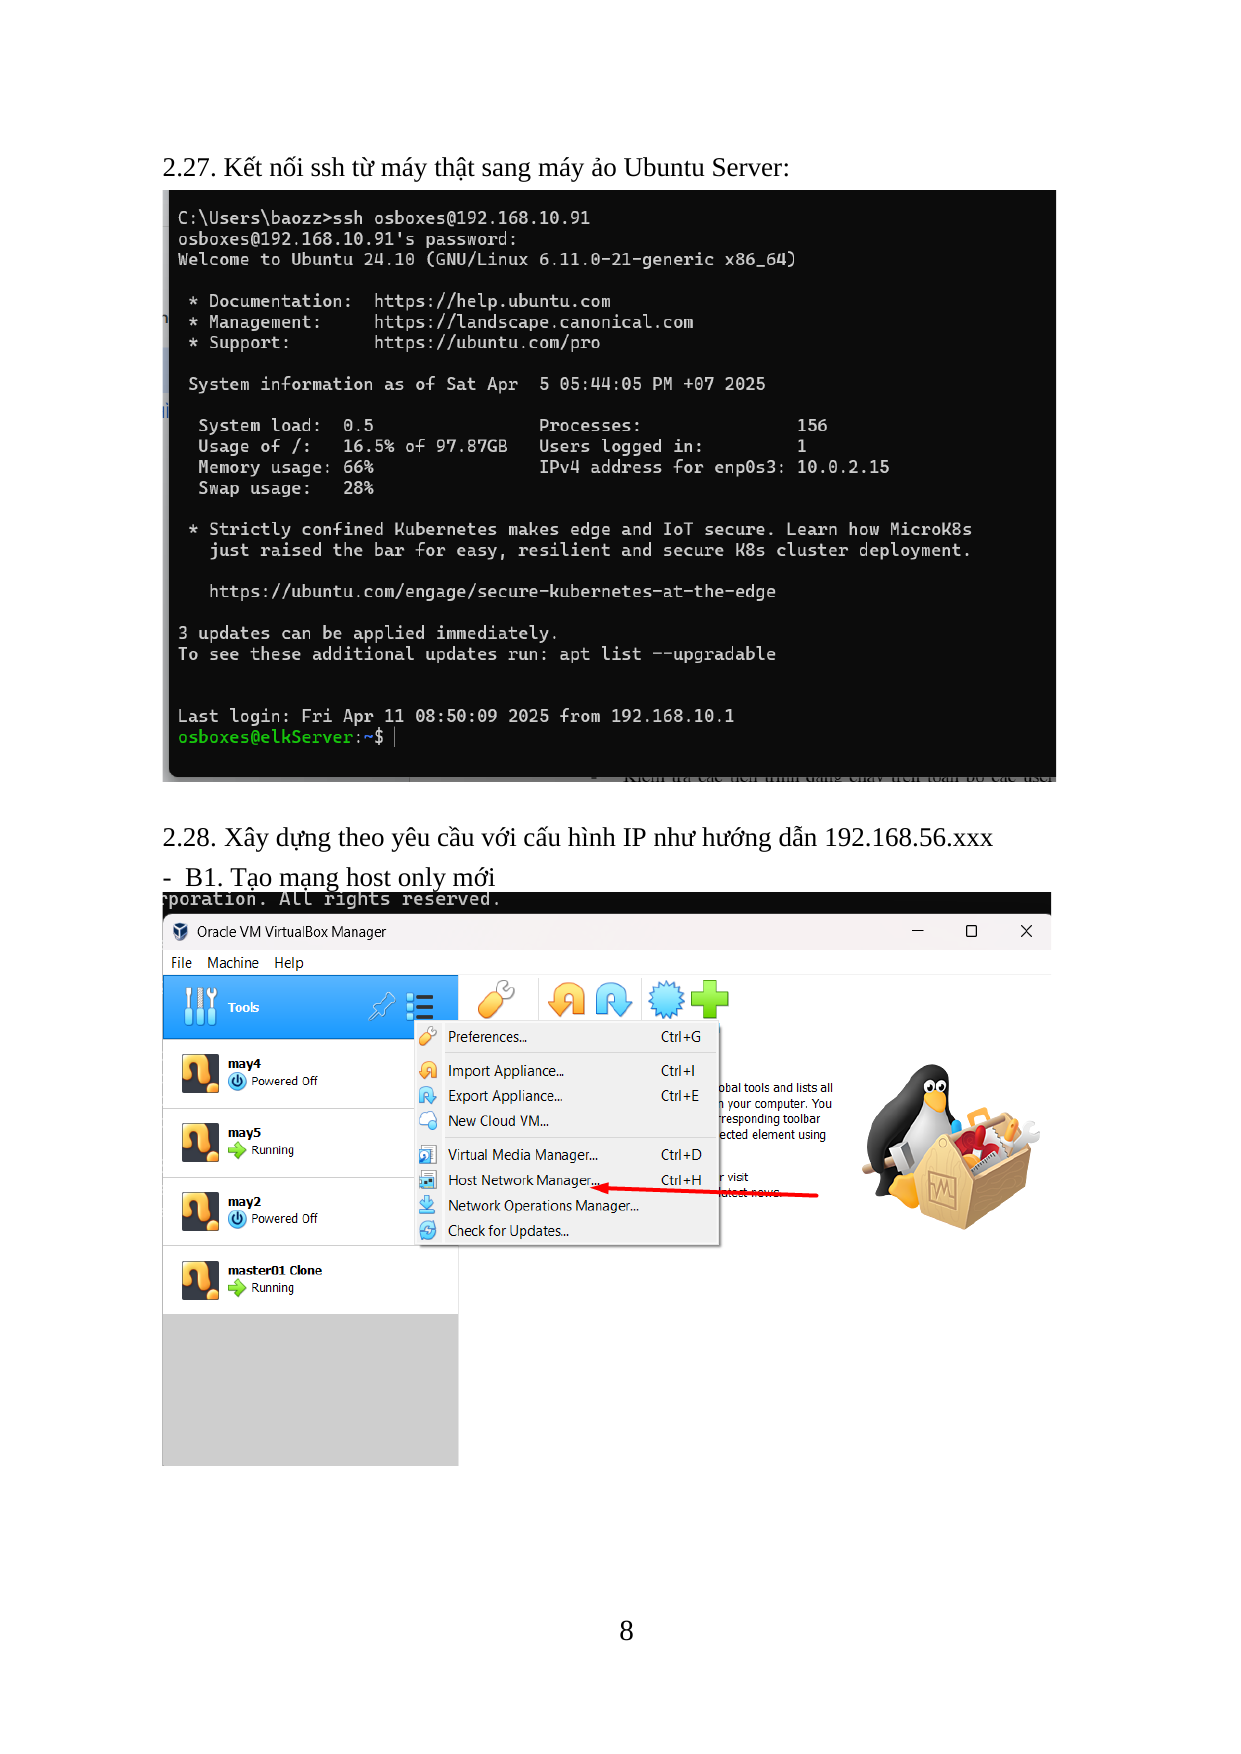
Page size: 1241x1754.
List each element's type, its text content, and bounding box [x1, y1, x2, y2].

text - B1. Tạo mạng host only mới [162, 861, 1090, 892]
subtitle 2.27. Kết nối ssh từ máy thật sang máy ảo Ubuntu Server: [162, 151, 1090, 182]
subtitle 2.28. Xây dựng theo yêu cầu với cấu hình IP như hướng dẫn 192.168.56.xxx [162, 822, 1090, 853]
picture [162, 892, 1052, 1466]
picture [162, 190, 1057, 782]
